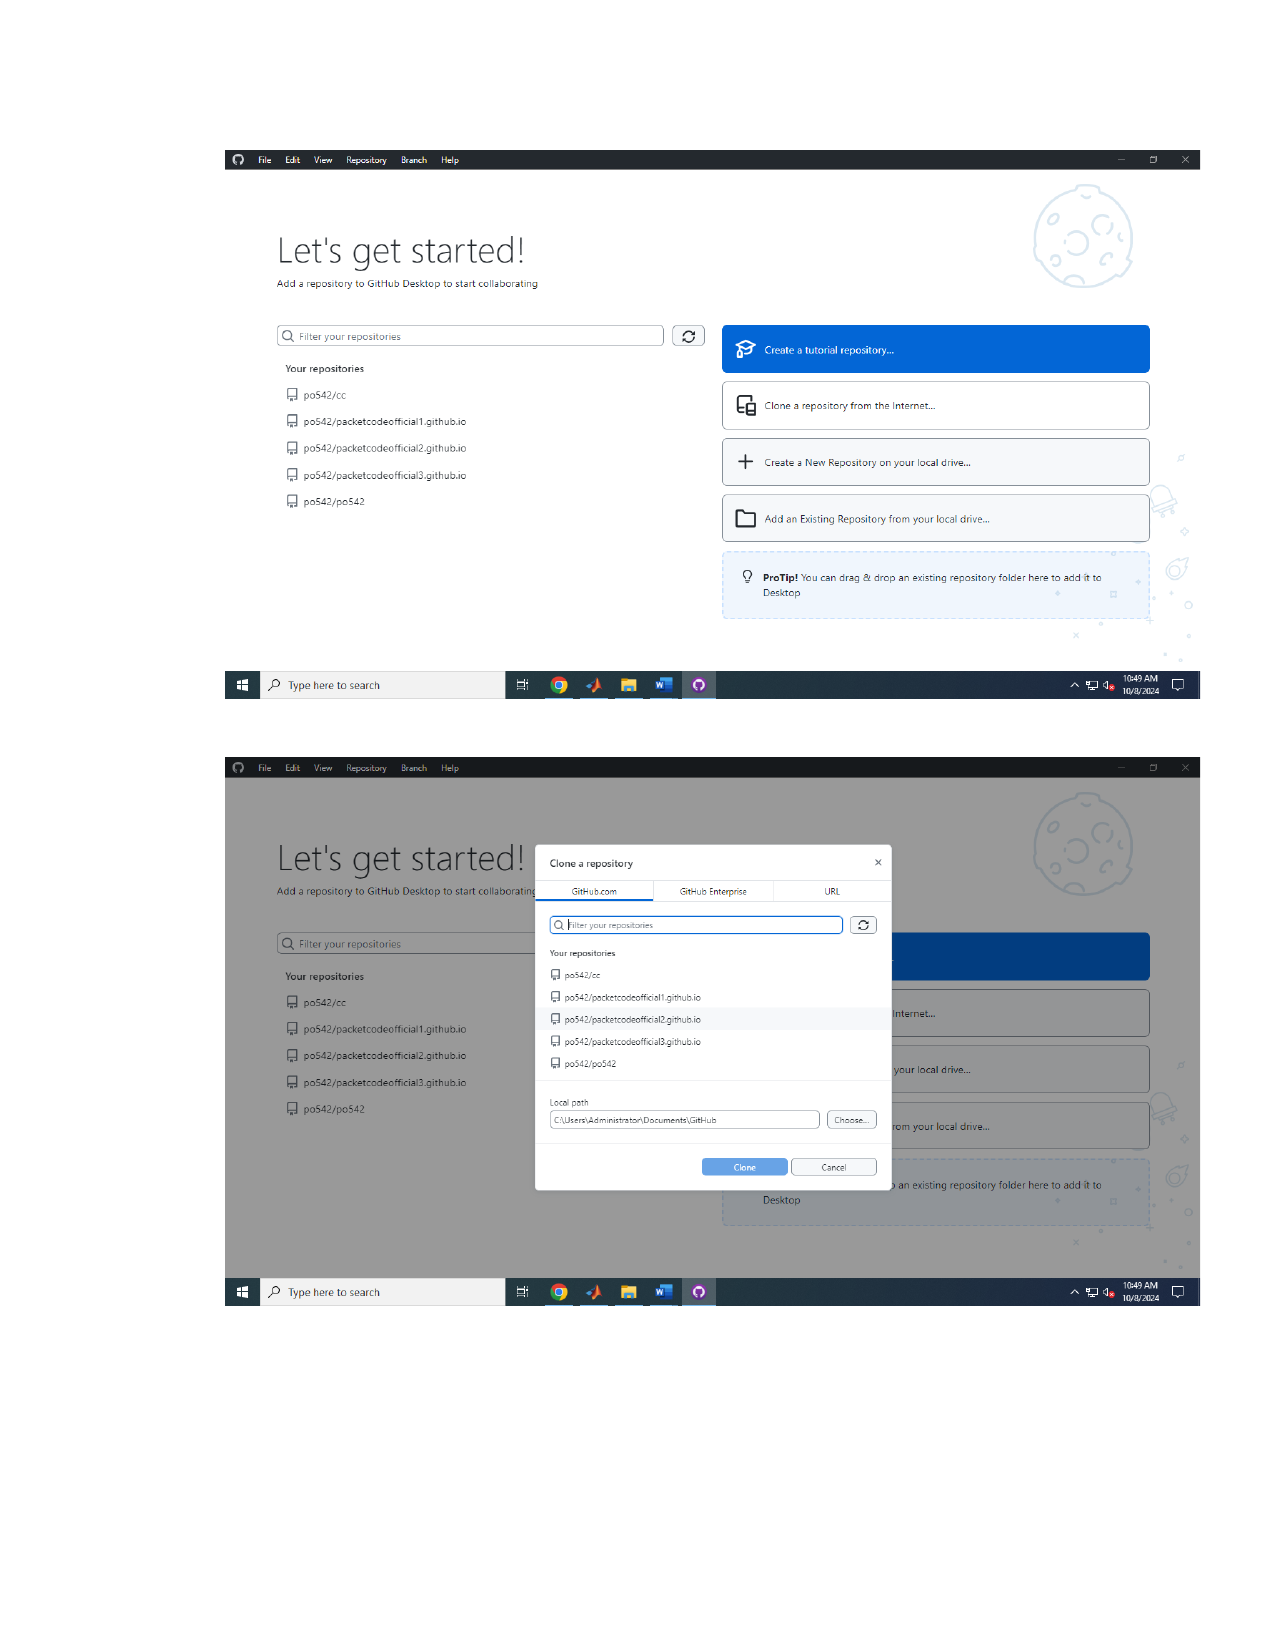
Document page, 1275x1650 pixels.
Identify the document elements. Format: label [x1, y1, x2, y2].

picture [225, 150, 1200, 699]
picture [225, 757, 1200, 1306]
